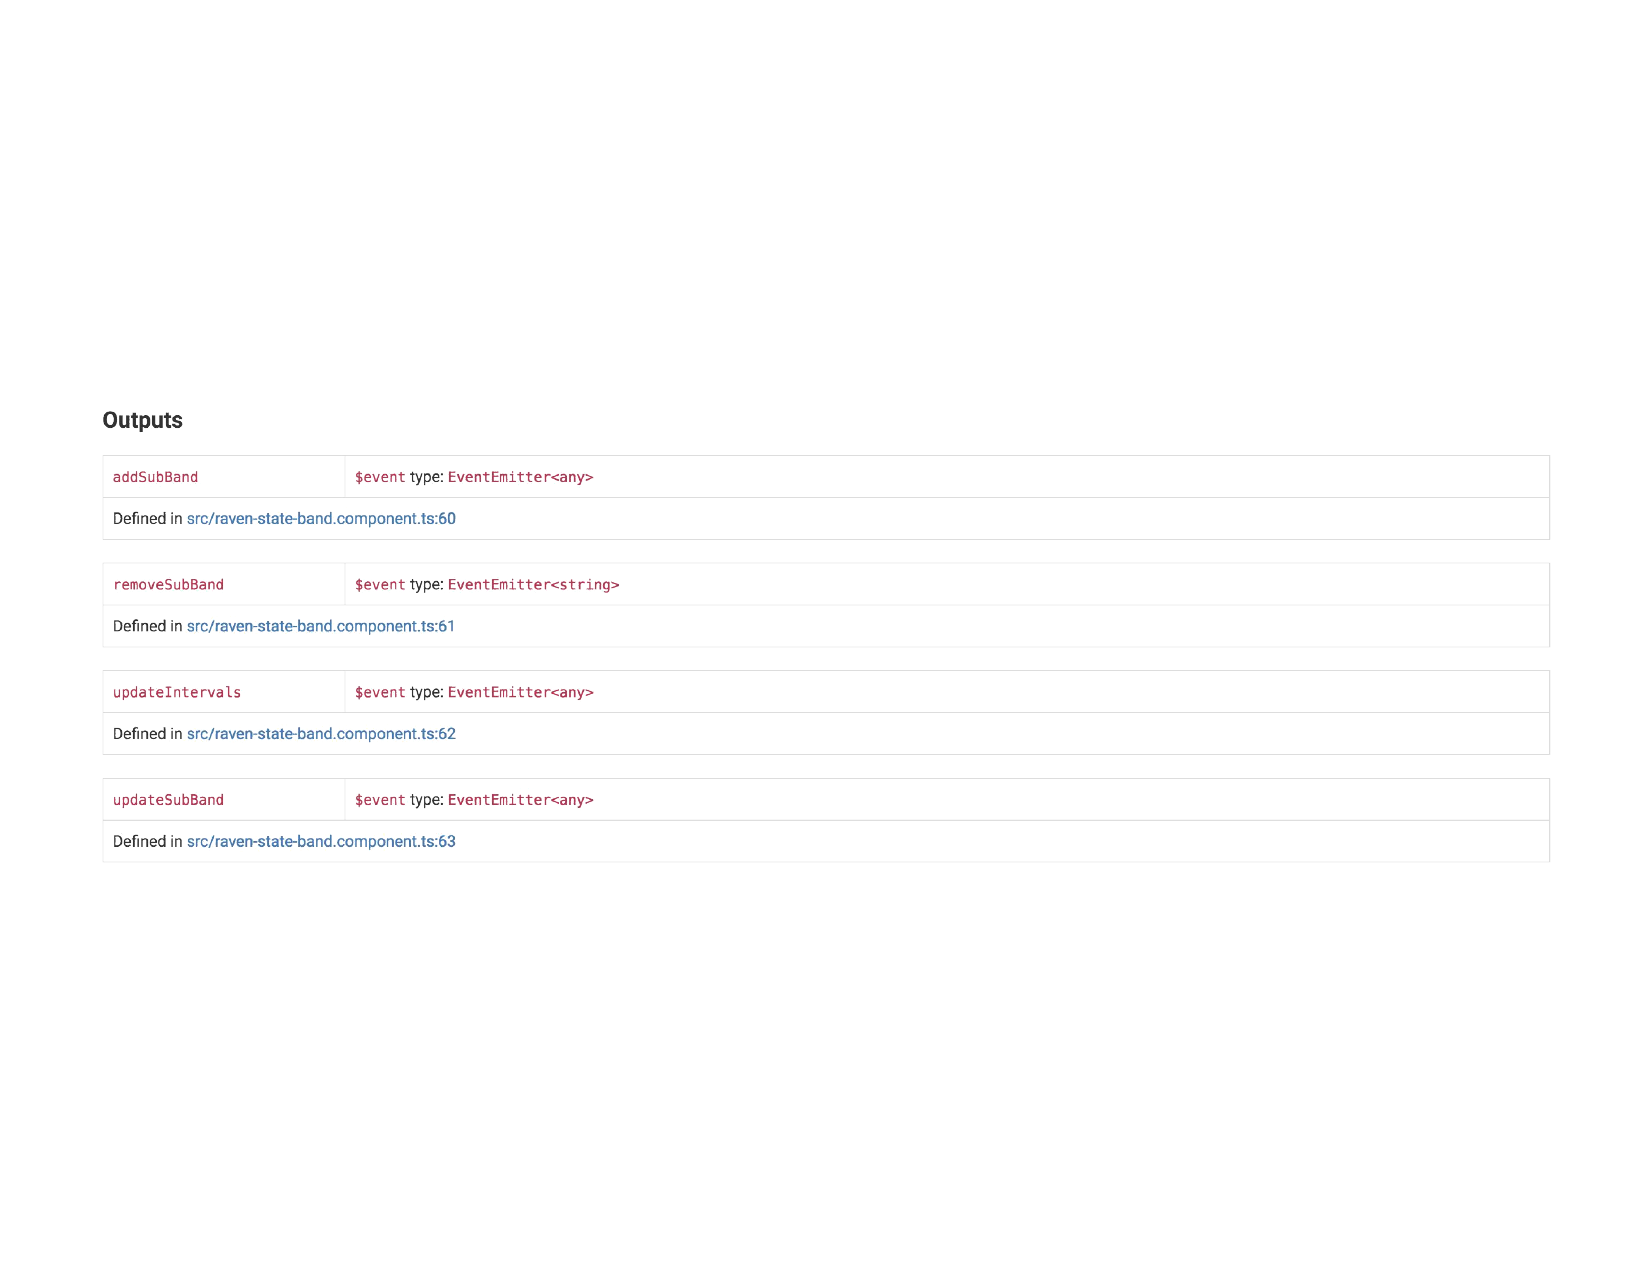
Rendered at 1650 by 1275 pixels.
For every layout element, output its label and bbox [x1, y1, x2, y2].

picture [83, 398, 1567, 876]
